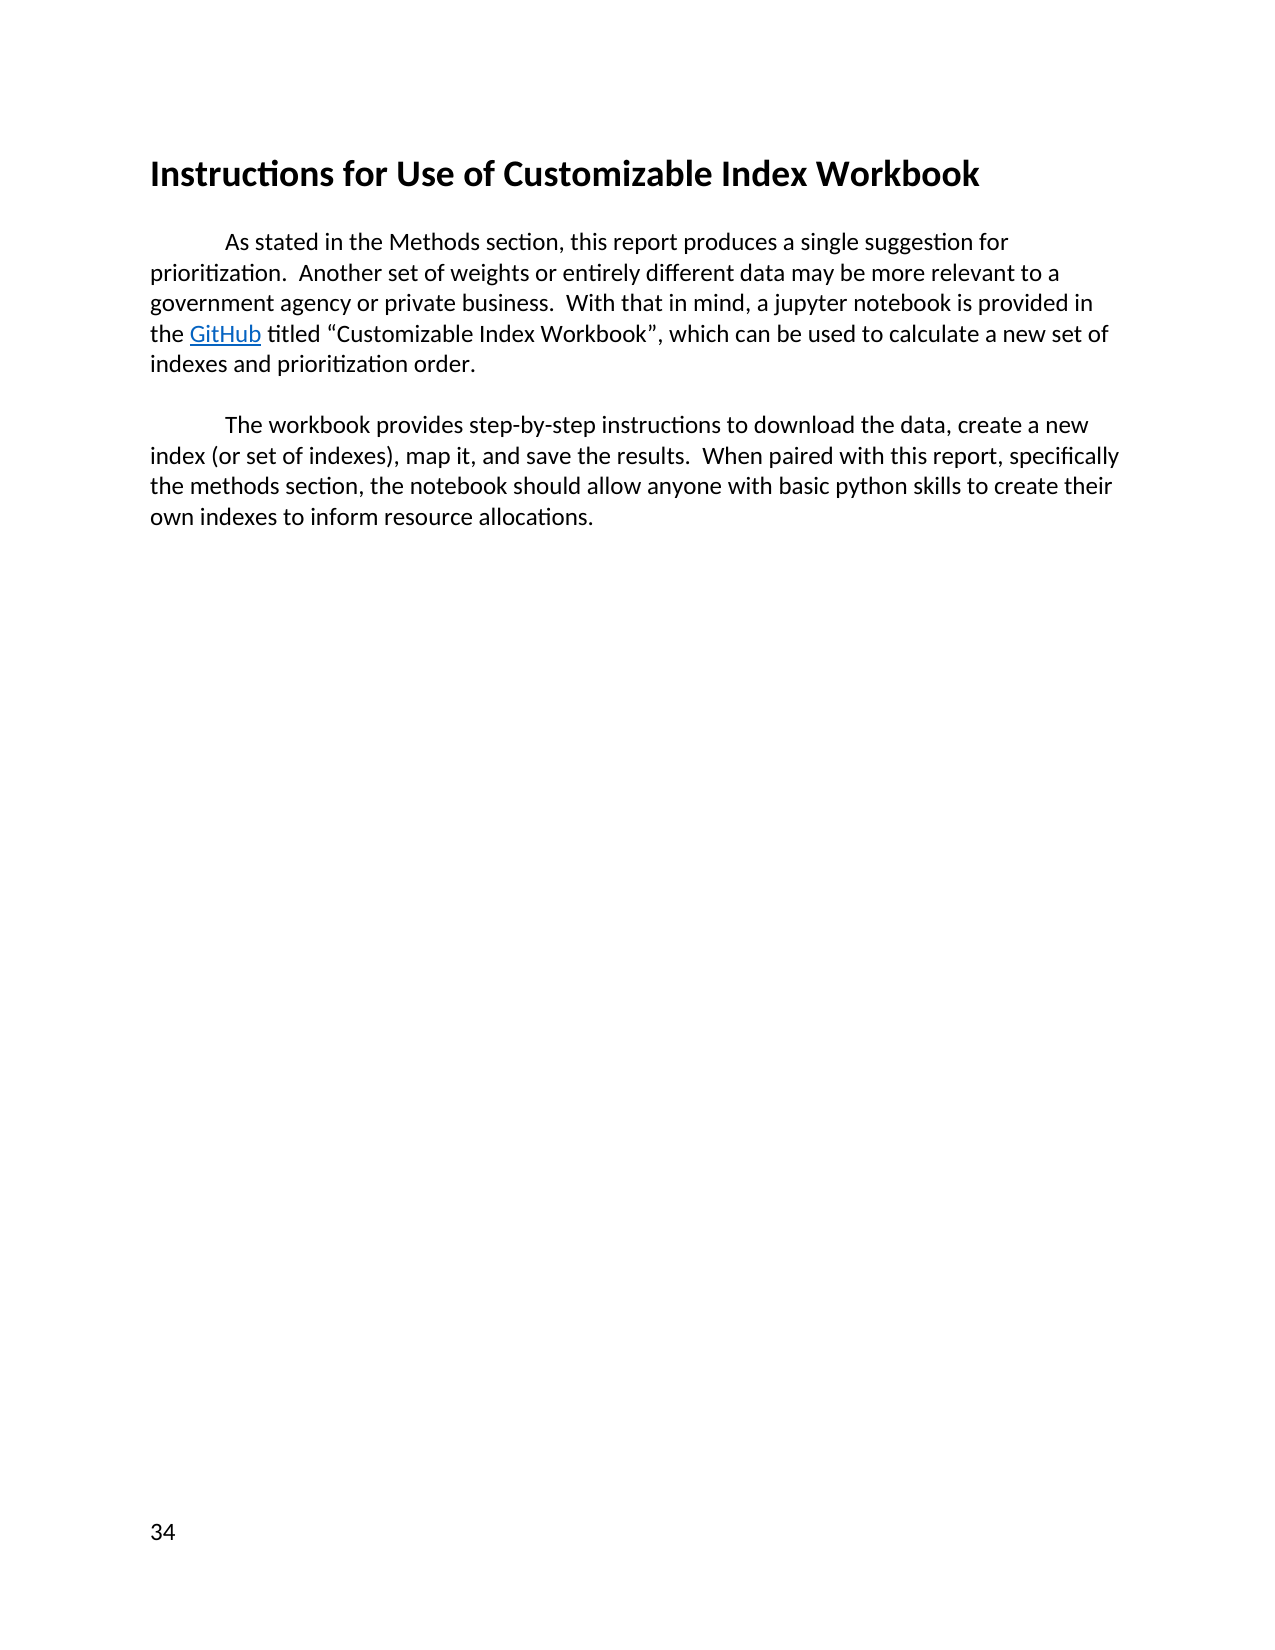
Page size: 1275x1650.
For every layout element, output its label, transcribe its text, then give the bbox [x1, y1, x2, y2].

text The workbook provides step-by-step instructions to download the data, create a new index (or set of indexes), map it, and save the results. When paired with this report, specifically the methods section, the notebook should allow anyone with basic python skills to create their own indexes to inform resource allocations. [150, 409, 1125, 532]
text Instructions for Use of Customizable Index Workbook [150, 150, 1125, 196]
text As stated in the Methods section, this report produces a single suggestion for prioritization. Another set of weights or entirely different data may be more relevant to a government agency or private business. With that in mind, a jupyter notebook is provided in the GitHub titled “Customizable Index Workbook”, which can be used to calculate a new set of indexes and prioritization order. [150, 226, 1125, 379]
